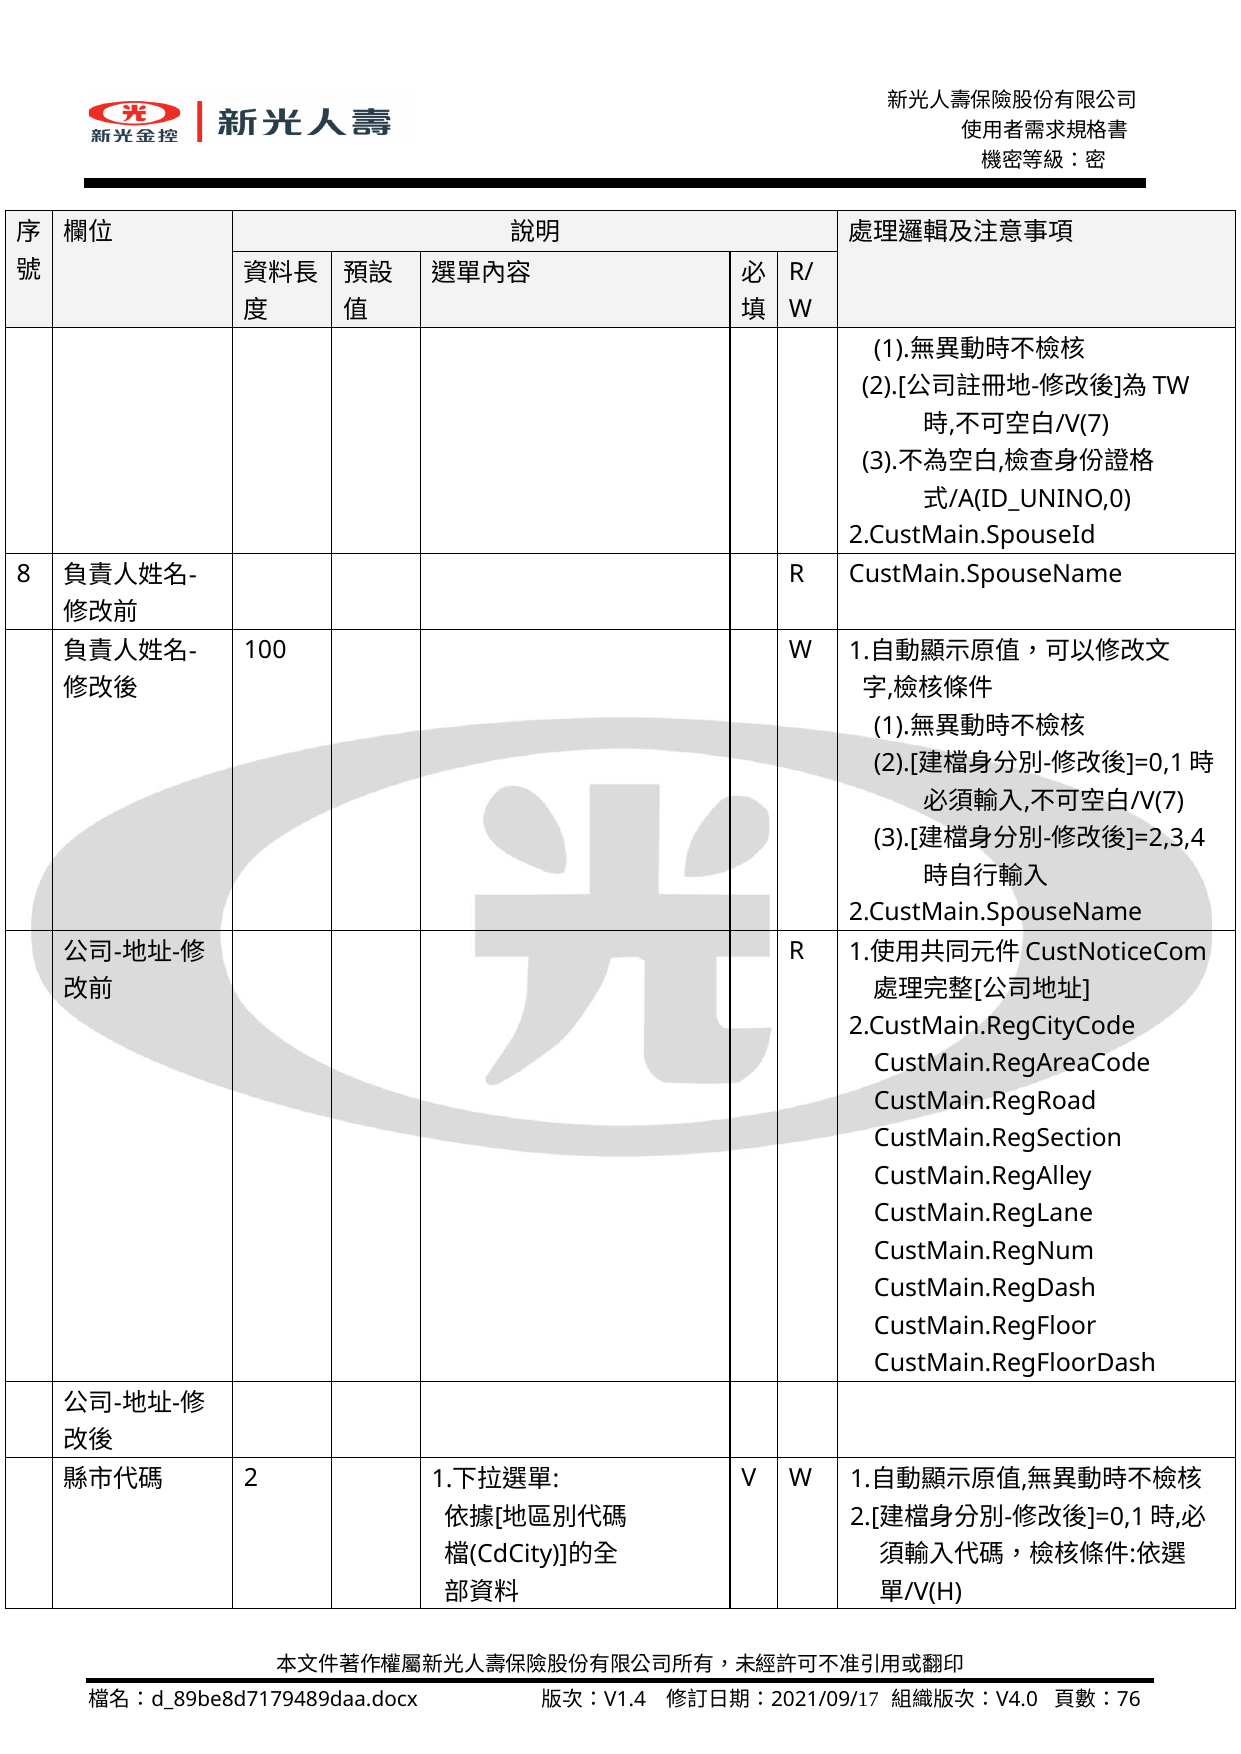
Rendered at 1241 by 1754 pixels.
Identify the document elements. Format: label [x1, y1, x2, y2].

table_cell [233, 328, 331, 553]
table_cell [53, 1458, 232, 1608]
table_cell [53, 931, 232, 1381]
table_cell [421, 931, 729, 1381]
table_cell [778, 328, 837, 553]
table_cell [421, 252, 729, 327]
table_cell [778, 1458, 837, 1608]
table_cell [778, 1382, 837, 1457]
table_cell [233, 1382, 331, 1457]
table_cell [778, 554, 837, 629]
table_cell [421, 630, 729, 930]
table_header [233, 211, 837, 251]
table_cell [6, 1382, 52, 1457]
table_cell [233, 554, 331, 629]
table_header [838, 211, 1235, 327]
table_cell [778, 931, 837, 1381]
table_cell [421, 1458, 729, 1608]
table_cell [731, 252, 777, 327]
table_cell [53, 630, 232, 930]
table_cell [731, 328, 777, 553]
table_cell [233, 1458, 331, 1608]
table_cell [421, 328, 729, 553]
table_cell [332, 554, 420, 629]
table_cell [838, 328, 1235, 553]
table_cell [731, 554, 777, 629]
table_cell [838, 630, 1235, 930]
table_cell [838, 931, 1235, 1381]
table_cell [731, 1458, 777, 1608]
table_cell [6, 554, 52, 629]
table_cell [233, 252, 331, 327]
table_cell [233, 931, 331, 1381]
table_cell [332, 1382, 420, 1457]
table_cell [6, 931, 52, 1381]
picture [88, 86, 414, 142]
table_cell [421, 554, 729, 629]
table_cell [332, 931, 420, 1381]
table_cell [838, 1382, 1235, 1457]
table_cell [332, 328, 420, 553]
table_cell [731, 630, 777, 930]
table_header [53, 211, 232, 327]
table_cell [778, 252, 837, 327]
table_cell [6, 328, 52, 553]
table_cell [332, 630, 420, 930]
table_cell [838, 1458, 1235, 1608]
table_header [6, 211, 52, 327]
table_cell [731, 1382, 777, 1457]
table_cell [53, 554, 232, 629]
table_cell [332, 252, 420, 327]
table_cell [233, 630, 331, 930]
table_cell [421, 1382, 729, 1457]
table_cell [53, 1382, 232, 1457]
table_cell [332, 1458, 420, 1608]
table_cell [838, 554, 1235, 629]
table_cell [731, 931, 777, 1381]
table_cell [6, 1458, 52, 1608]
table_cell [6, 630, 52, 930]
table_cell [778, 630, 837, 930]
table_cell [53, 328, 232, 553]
